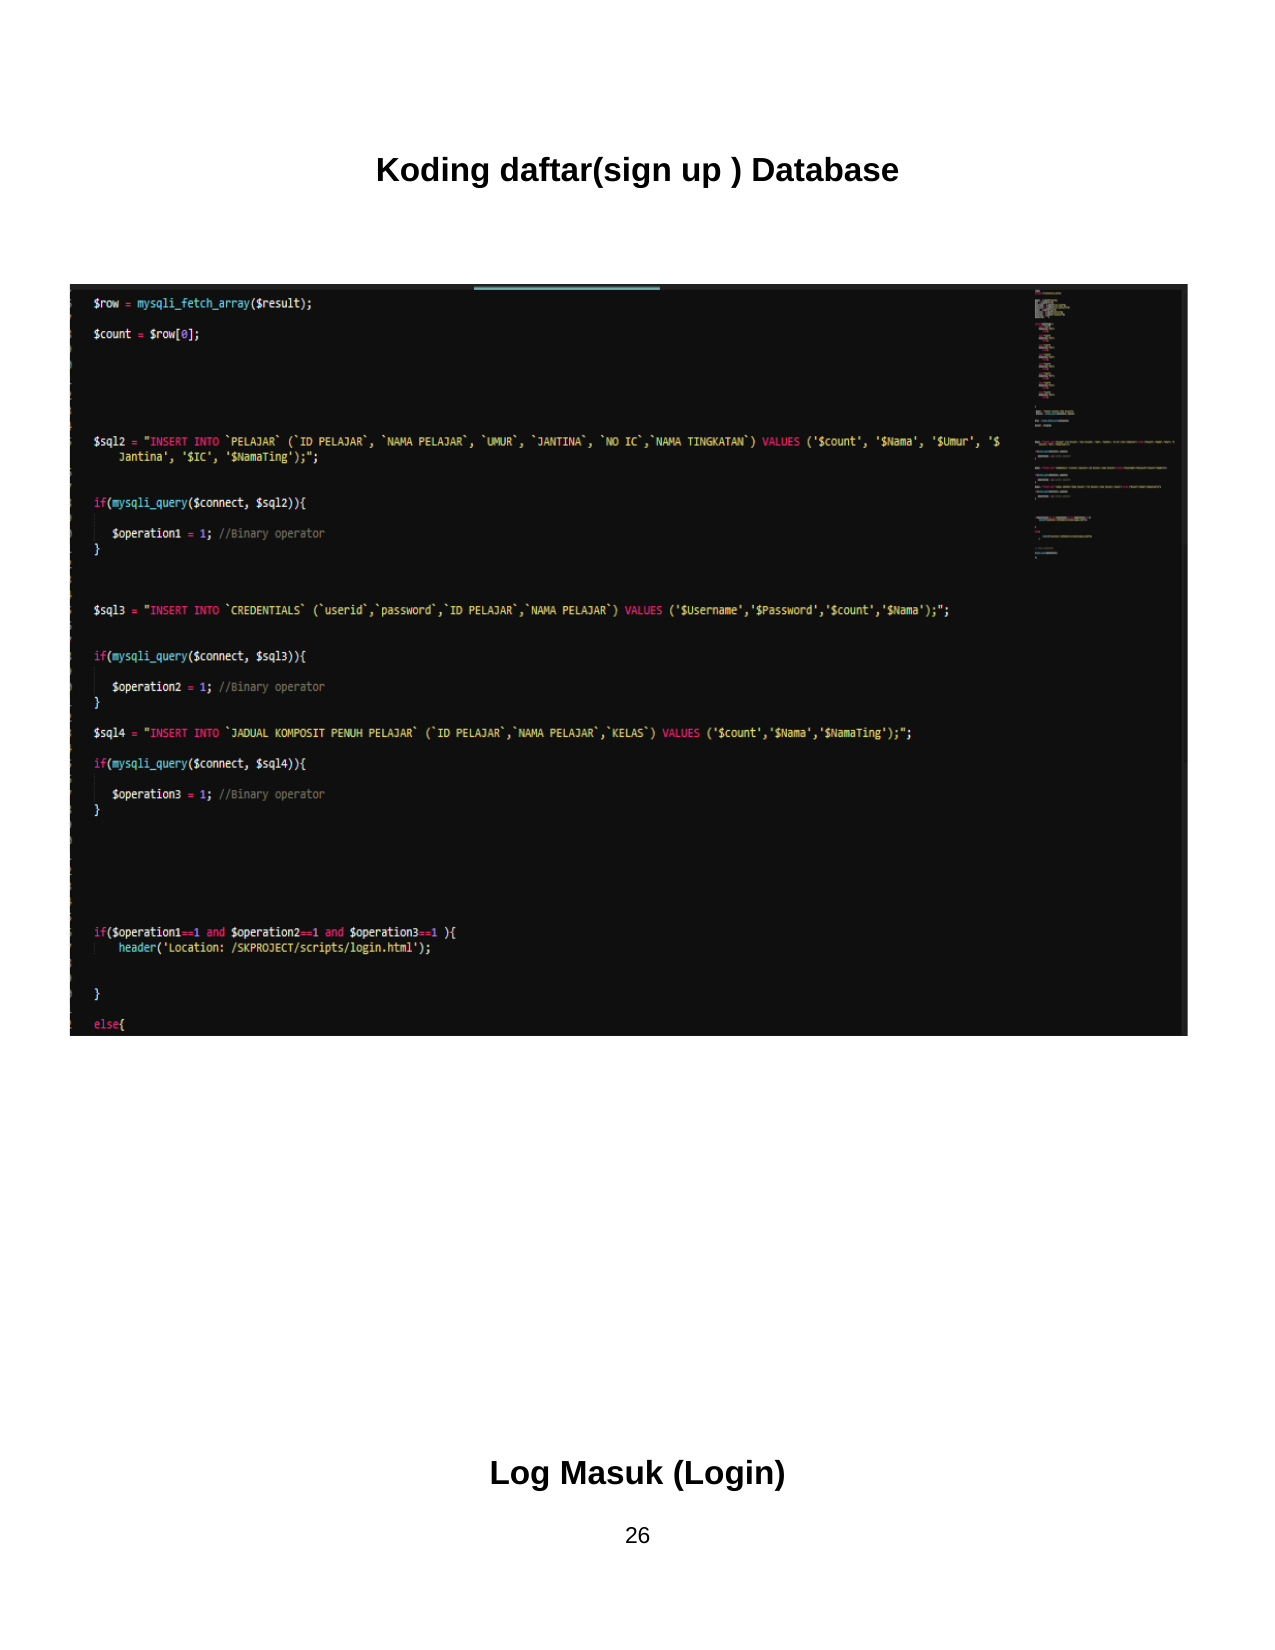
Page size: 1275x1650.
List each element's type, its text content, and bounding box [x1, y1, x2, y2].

text Koding daftar(sign up ) Database [150, 150, 1125, 188]
picture [68, 284, 1188, 1034]
text Log Masuk (Login) [150, 1453, 1125, 1491]
